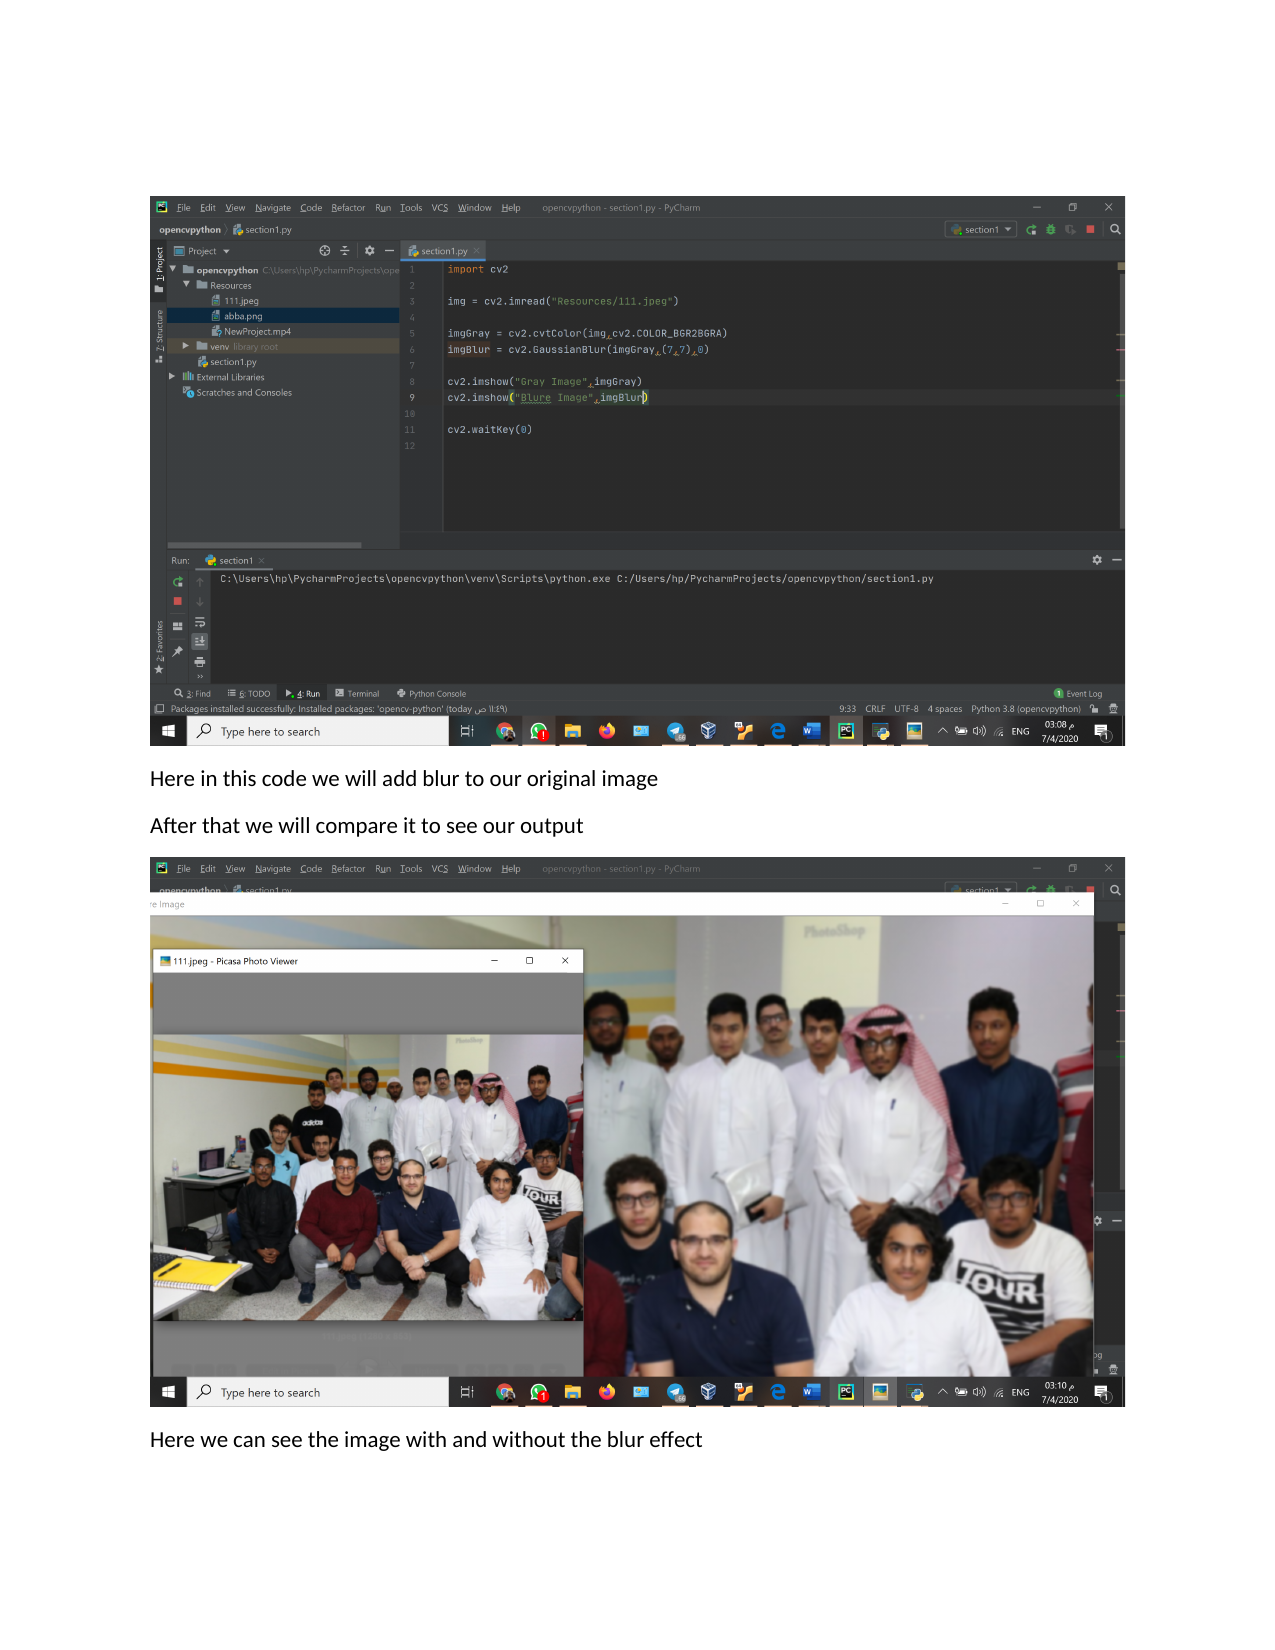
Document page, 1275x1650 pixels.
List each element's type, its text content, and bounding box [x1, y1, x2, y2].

text Here we can see the image with and without the blur effect [150, 1425, 1125, 1453]
picture [150, 857, 1125, 1407]
picture [150, 196, 1125, 746]
text Here in this code we will add blur to our original image [150, 764, 1125, 792]
text After that we will compare it to see our output [150, 811, 1125, 839]
